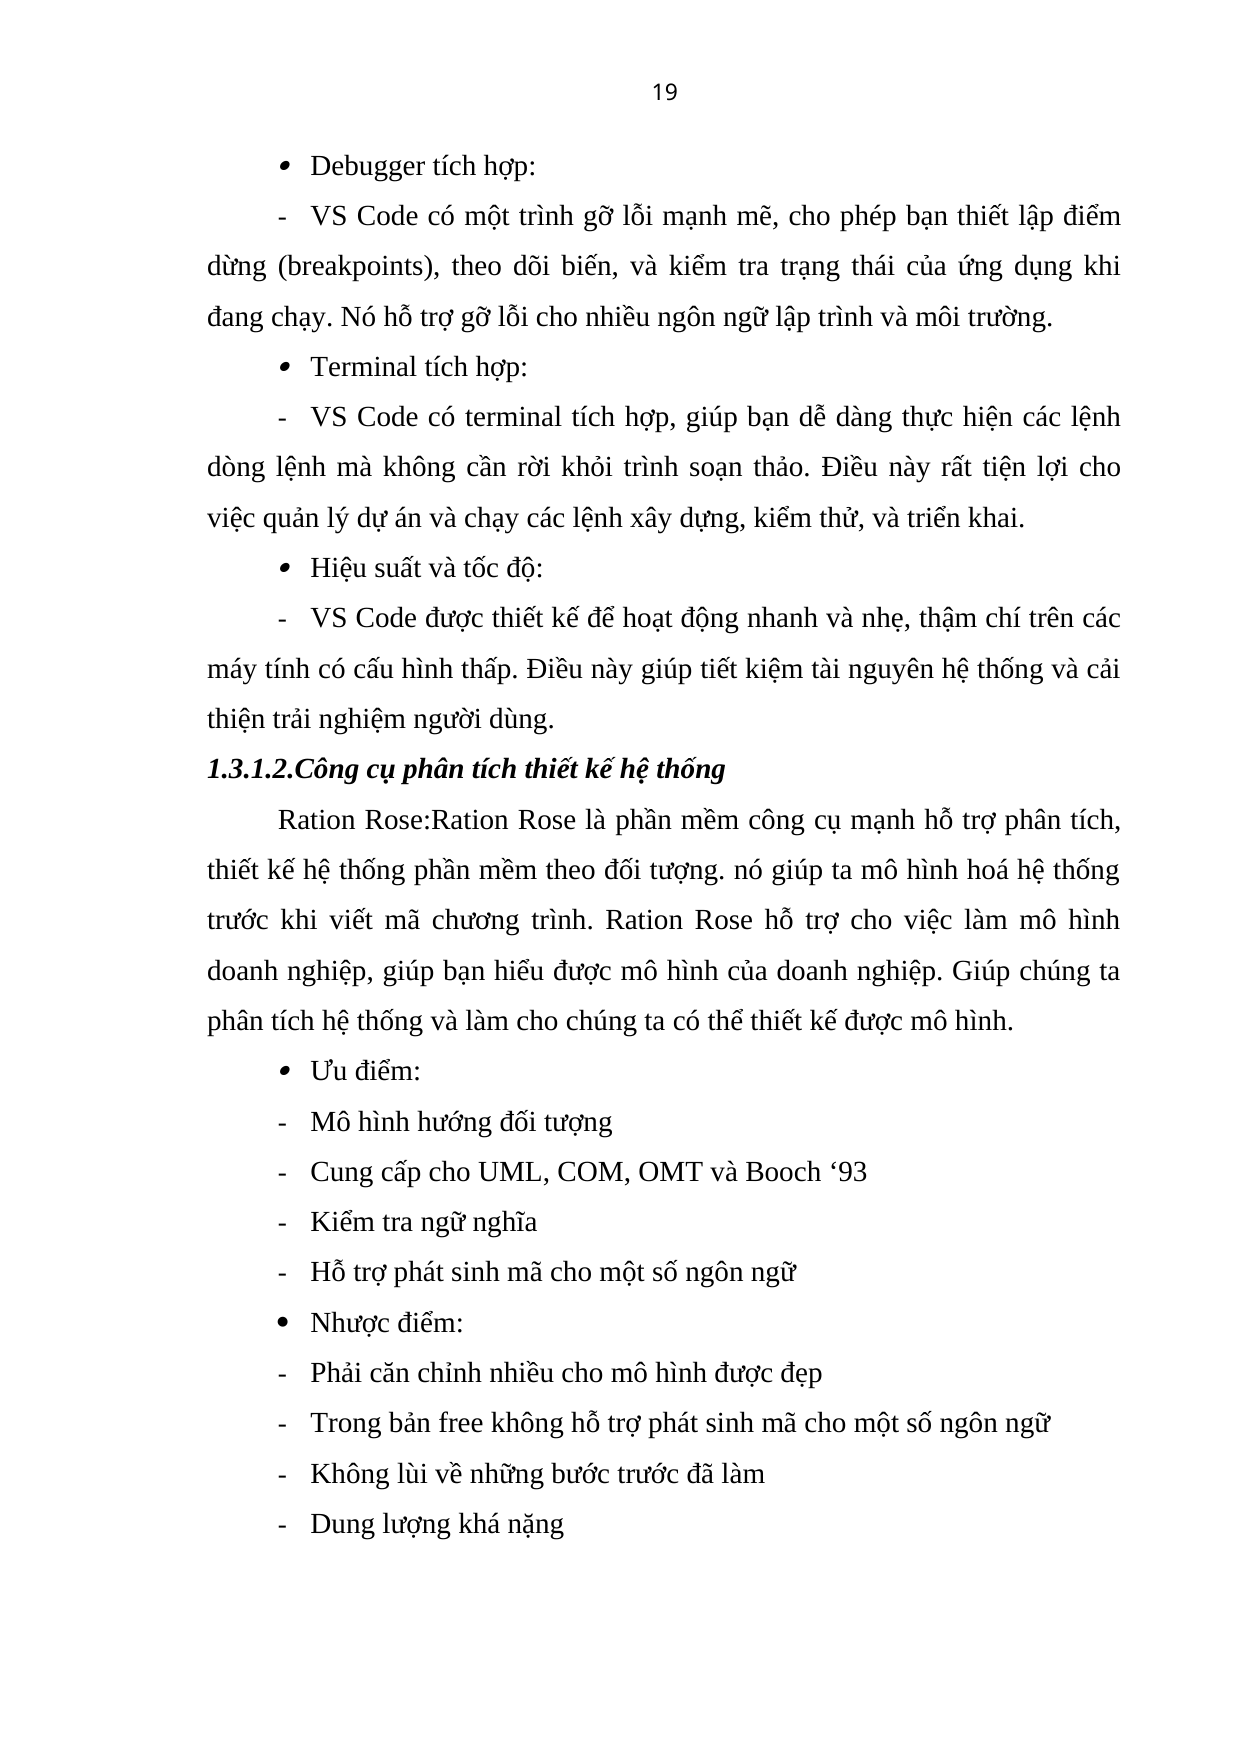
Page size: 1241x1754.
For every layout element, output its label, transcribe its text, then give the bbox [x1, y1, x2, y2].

list Terminal tích hợp: [207, 349, 1122, 382]
list Phải căn chỉnh nhiều cho mô hình được đẹp [207, 1355, 1122, 1389]
list Hiệu suất và tốc độ: [207, 550, 1122, 584]
subtitle 1.3.1.2.Công cụ phân tích thiết kế hệ thống [207, 751, 1122, 785]
list Debugger tích hợp: [207, 148, 1122, 181]
list Ưu điểm: [207, 1053, 1122, 1087]
list Mô hình hướng đối tượng [207, 1104, 1122, 1137]
list Dung lượng khá nặng [207, 1506, 1122, 1540]
list Kiểm tra ngữ nghĩa [207, 1204, 1122, 1238]
list Cung cấp cho UML, COM, OMT và Booch ‘93 [207, 1154, 1122, 1187]
list VS Code có terminal tích hợp, giúp bạn dễ dàng thực hiện các lệnh dòng lệnh mà không cần rời khỏi trình soạn thảo. Điều này rất tiện lợi cho việc quản lý dự án và chạy các lệnh xây dựng, kiểm thử, và triển khai. [207, 399, 1122, 533]
list VS Code có một trình gỡ lỗi mạnh mẽ, cho phép bạn thiết lập điểm dừng (breakpoints), theo dõi biến, và kiểm tra trạng thái của ứng dụng khi đang chạy. Nó hỗ trợ gỡ lỗi cho nhiều ngôn ngữ lập trình và môi trường. [207, 198, 1122, 332]
text Ration Rose:Ration Rose là phần mềm công cụ mạnh hỗ trợ phân tích, thiết kế hệ thống phần mềm theo đối tượng. nó giúp ta mô hình hoá hệ thống trước khi viết mã chương trình. Ration Rose hỗ trợ cho việc làm mô hình doanh nghiệp, giúp bạn hiểu được mô hình của doanh nghiệp. Giúp chúng ta phân tích hệ thống và làm cho chúng ta có thể thiết kế được mô hình. [207, 802, 1122, 1037]
list Nhược điểm: [207, 1305, 1122, 1338]
list VS Code được thiết kế để hoạt động nhanh và nhẹ, thậm chí trên các máy tính có cấu hình thấp. Điều này giúp tiết kiệm tài nguyên hệ thống và cải thiện trải nghiệm người dùng. [207, 601, 1122, 735]
list Trong bản free không hỗ trợ phát sinh mã cho một số ngôn ngữ [207, 1406, 1122, 1439]
list Không lùi về những bước trước đã làm [207, 1456, 1122, 1489]
list Hỗ trợ phát sinh mã cho một số ngôn ngữ [207, 1254, 1122, 1288]
